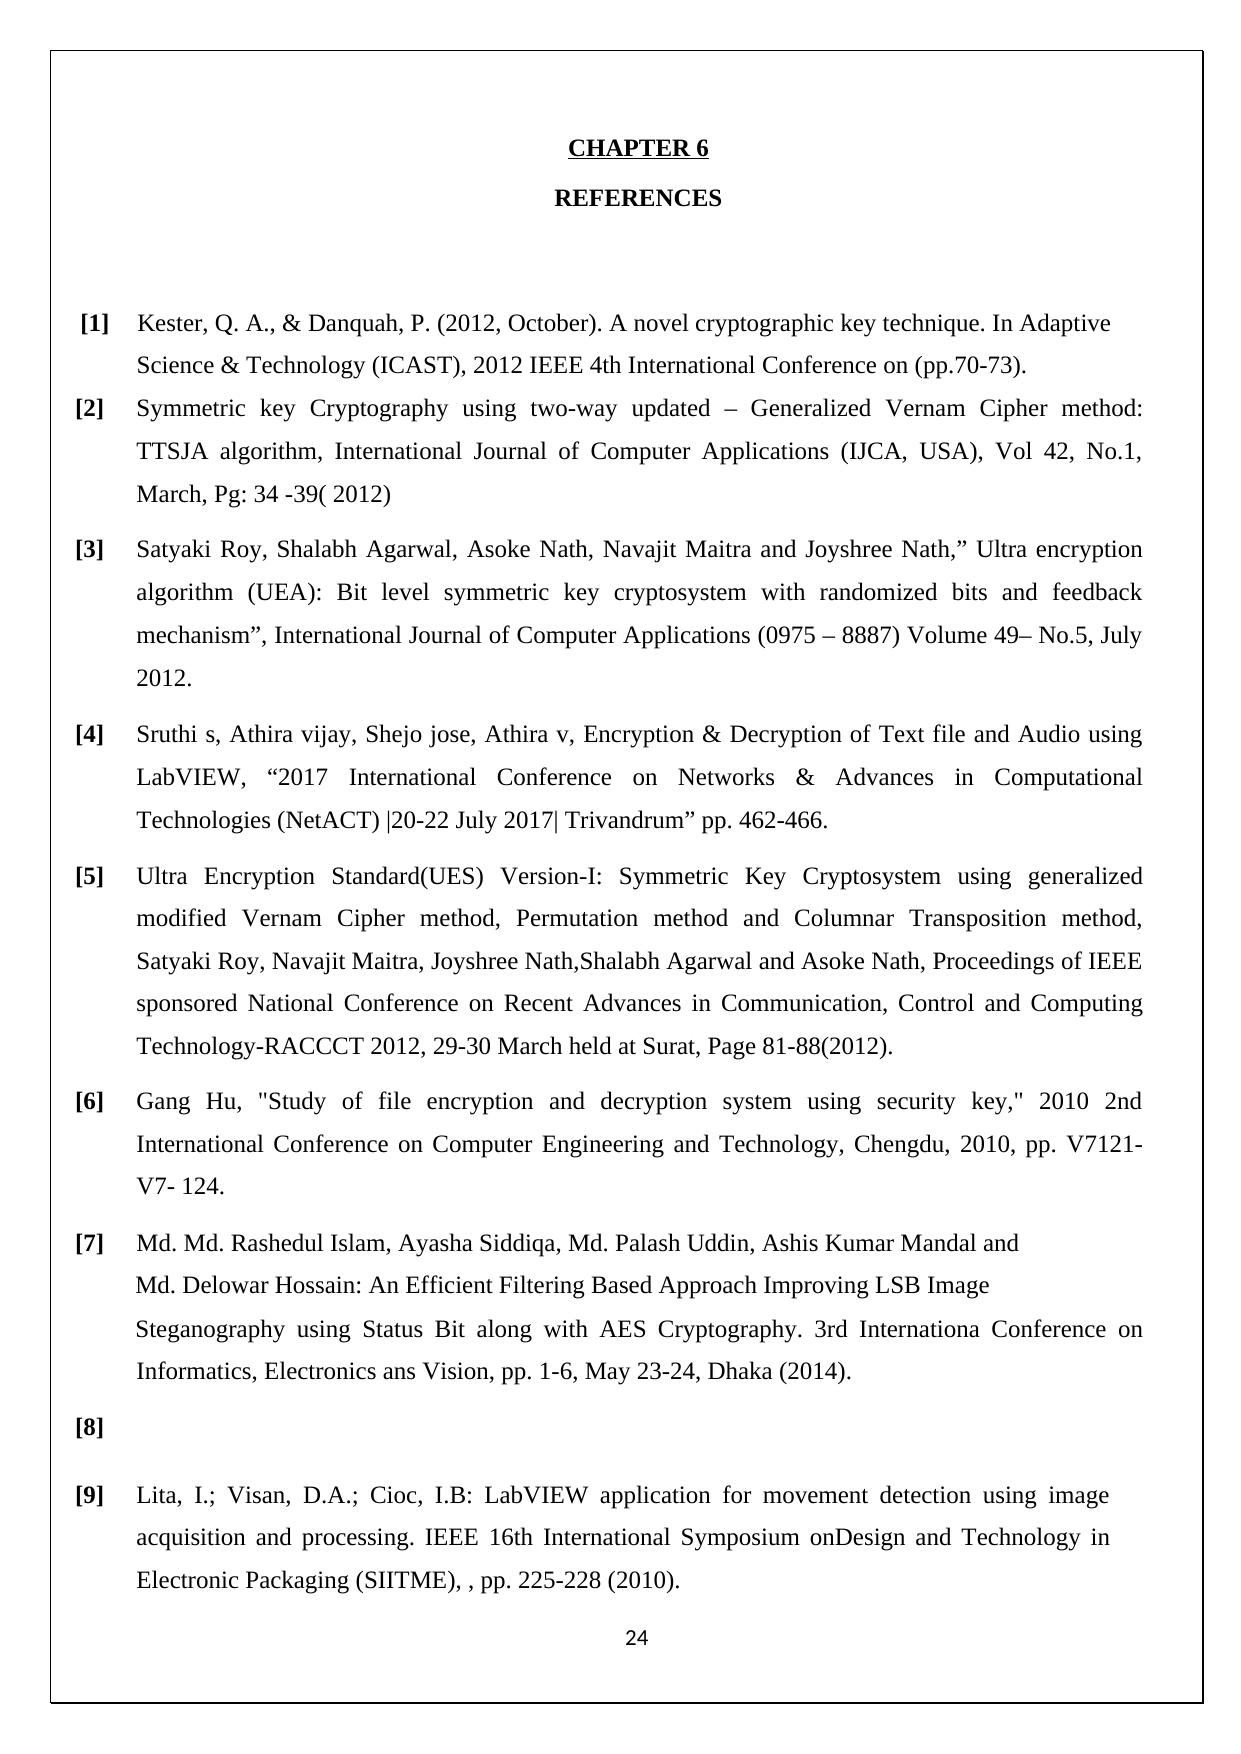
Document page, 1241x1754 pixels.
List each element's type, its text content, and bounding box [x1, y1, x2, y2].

text Md. Delowar Hossain: An Efficient Filtering Based Approach Improving LSB Image [135, 1271, 1144, 1299]
list Md. Md. Rashedul Islam, Ayasha Siddiqa, Md. Palash Uddin, Ashis Kumar Mandal and [75, 1228, 1144, 1257]
list Sruthi s, Athira vijay, Shejo jose, Athira v, Encryption & Decryption of Text file and Audio using LabVIEW, “2017 International Conference on Networks & Advances in Computational Technologies (NetACT) |20-22 July 2017| Trivandrum” pp. 462-466. [75, 719, 1144, 834]
list Lita, I.; Visan, D.A.; Cioc, I.B: LabVIEW application for movement detection using image acquisition and processing. IEEE 16th International Symposium onDesign and Technology in Electronic Packaging (SIITME), , pp. 225-228 (2010). [75, 1480, 1111, 1593]
list Satyaki Roy, Shalabh Agarwal, Asoke Nath, Navajit Maitra and Joyshree Nath,” Ultra encryption algorithm (UEA): Bit level symmetric key cryptosystem with randomized bits and feedback mechanism”, International Journal of Computer Applications (0975 – 8887) Volume 49– No.5, July 2012. [75, 534, 1144, 692]
subtitle CHAPTER 6 [146, 133, 1130, 161]
text Steganography using Status Bit along with AES Cryptography. 3rd Internationa Conference on Informatics, Electronics ans Vision, pp. 1-6, May 23-24, Dhaka (2014). [135, 1314, 1144, 1385]
text [1] Kester, Q. A., & Danquah, P. (2012, October). A novel cryptographic key technique. In Adaptive [74, 308, 1144, 336]
list Gang Hu, "Study of file encryption and decryption system using security key," 2010 2nd International Conference on Computer Engineering and Technology, Chengdu, 2010, pp. V7121-V7- 124. [75, 1086, 1144, 1200]
text Science & Technology (ICAST), 2012 IEEE 4th International Conference on (pp.70-73). [74, 350, 1144, 379]
subtitle REFERENCES [146, 183, 1130, 212]
list Symmetric key Cryptography using two-way updated – Generalized Vernam Cipher method: TTSJA algorithm, International Journal of Computer Applications (IJCA, USA), Vol 42, No.1, March, Pg: 34 -39( 2012) [75, 393, 1144, 508]
list Ultra Encryption Standard(UES) Version-I: Symmetric Key Cryptosystem using generalized modified Vernam Cipher method, Permutation method and Columnar Transposition method, Satyaki Roy, Navajit Maitra, Joyshree Nath,Shalabh Agarwal and Asoke Nath, Proceedings of IEEE sponsored National Conference on Recent Advances in Communication, Control and Computing Technology-RACCCT 2012, 29-30 March held at Surat, Page 81-88(2012). [75, 861, 1144, 1059]
